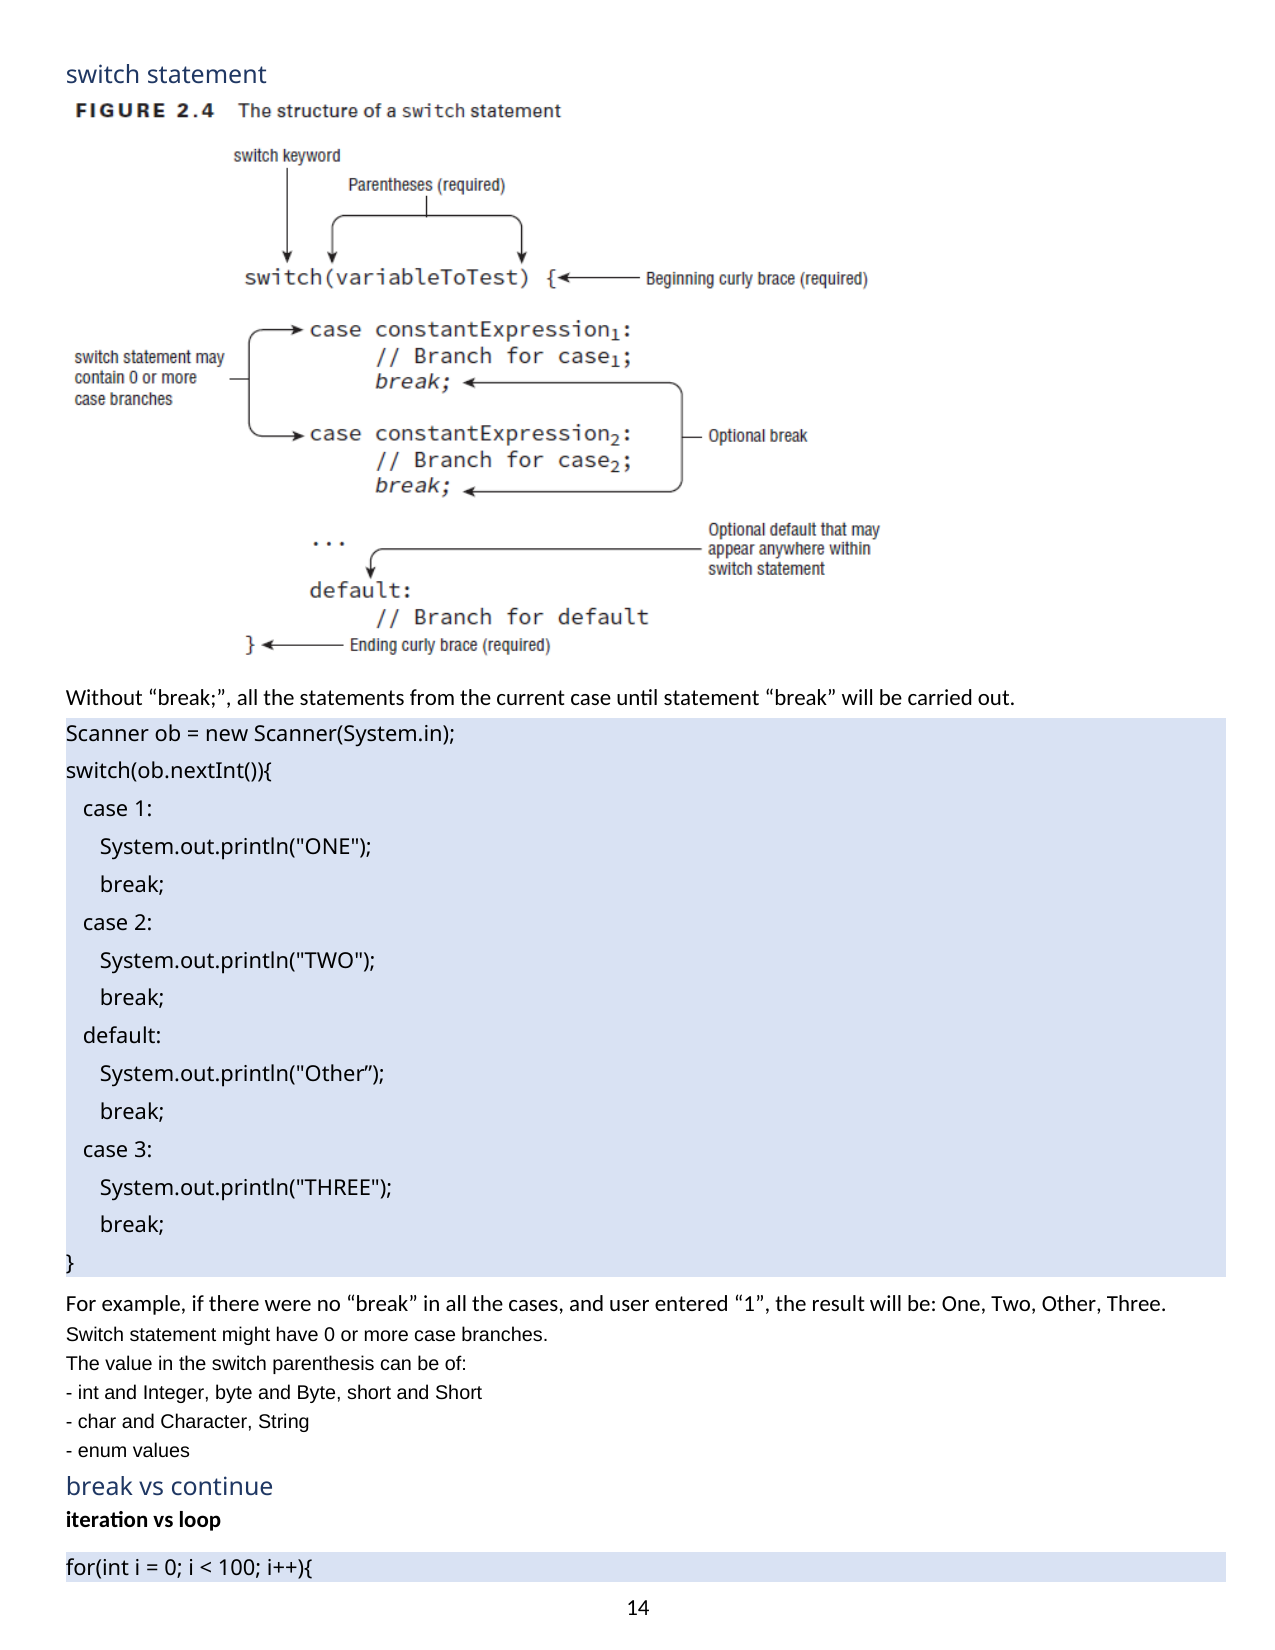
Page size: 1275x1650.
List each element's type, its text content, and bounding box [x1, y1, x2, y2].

text The value in the switch parenthesis can be of: [66, 1352, 1209, 1375]
text iteration vs loop [66, 1505, 1209, 1533]
text } [66, 1247, 1226, 1277]
text Switch statement might have 0 or more case branches. [66, 1323, 1209, 1346]
text Without “break;”, all the statements from the current case until statement “break” will be carried out. [66, 683, 1209, 711]
text break; [66, 982, 1226, 1012]
text System.out.println("ONE"); [66, 831, 1226, 861]
text break; [66, 1209, 1226, 1239]
text break; [66, 1096, 1226, 1126]
text for(int i = 0; i < 100; i++){ [66, 1552, 1226, 1582]
text For example, if there were no “break” in all the cases, and user entered “1”, the result will be: One, Two, Other, Three. [66, 1289, 1209, 1317]
picture [65, 93, 896, 665]
text default: [66, 1020, 1226, 1050]
text case 3: [66, 1134, 1226, 1163]
text case 2: [66, 907, 1226, 937]
subtitle switch statement [66, 56, 1209, 90]
text Scanner ob = new Scanner(System.in); [66, 718, 1226, 747]
text case 1: [66, 793, 1226, 823]
text System.out.println("THREE"); [66, 1171, 1226, 1201]
text break; [66, 869, 1226, 899]
text - int and Integer, byte and Byte, short and Short [66, 1381, 1209, 1404]
text switch(ob.nextInt()){ [66, 756, 1226, 785]
text - char and Character, String [66, 1410, 1209, 1433]
text - enum values [66, 1439, 1209, 1462]
subtitle break vs continue [66, 1468, 1209, 1502]
text System.out.println("Other”); [66, 1058, 1226, 1088]
text System.out.println("TWO"); [66, 944, 1226, 974]
